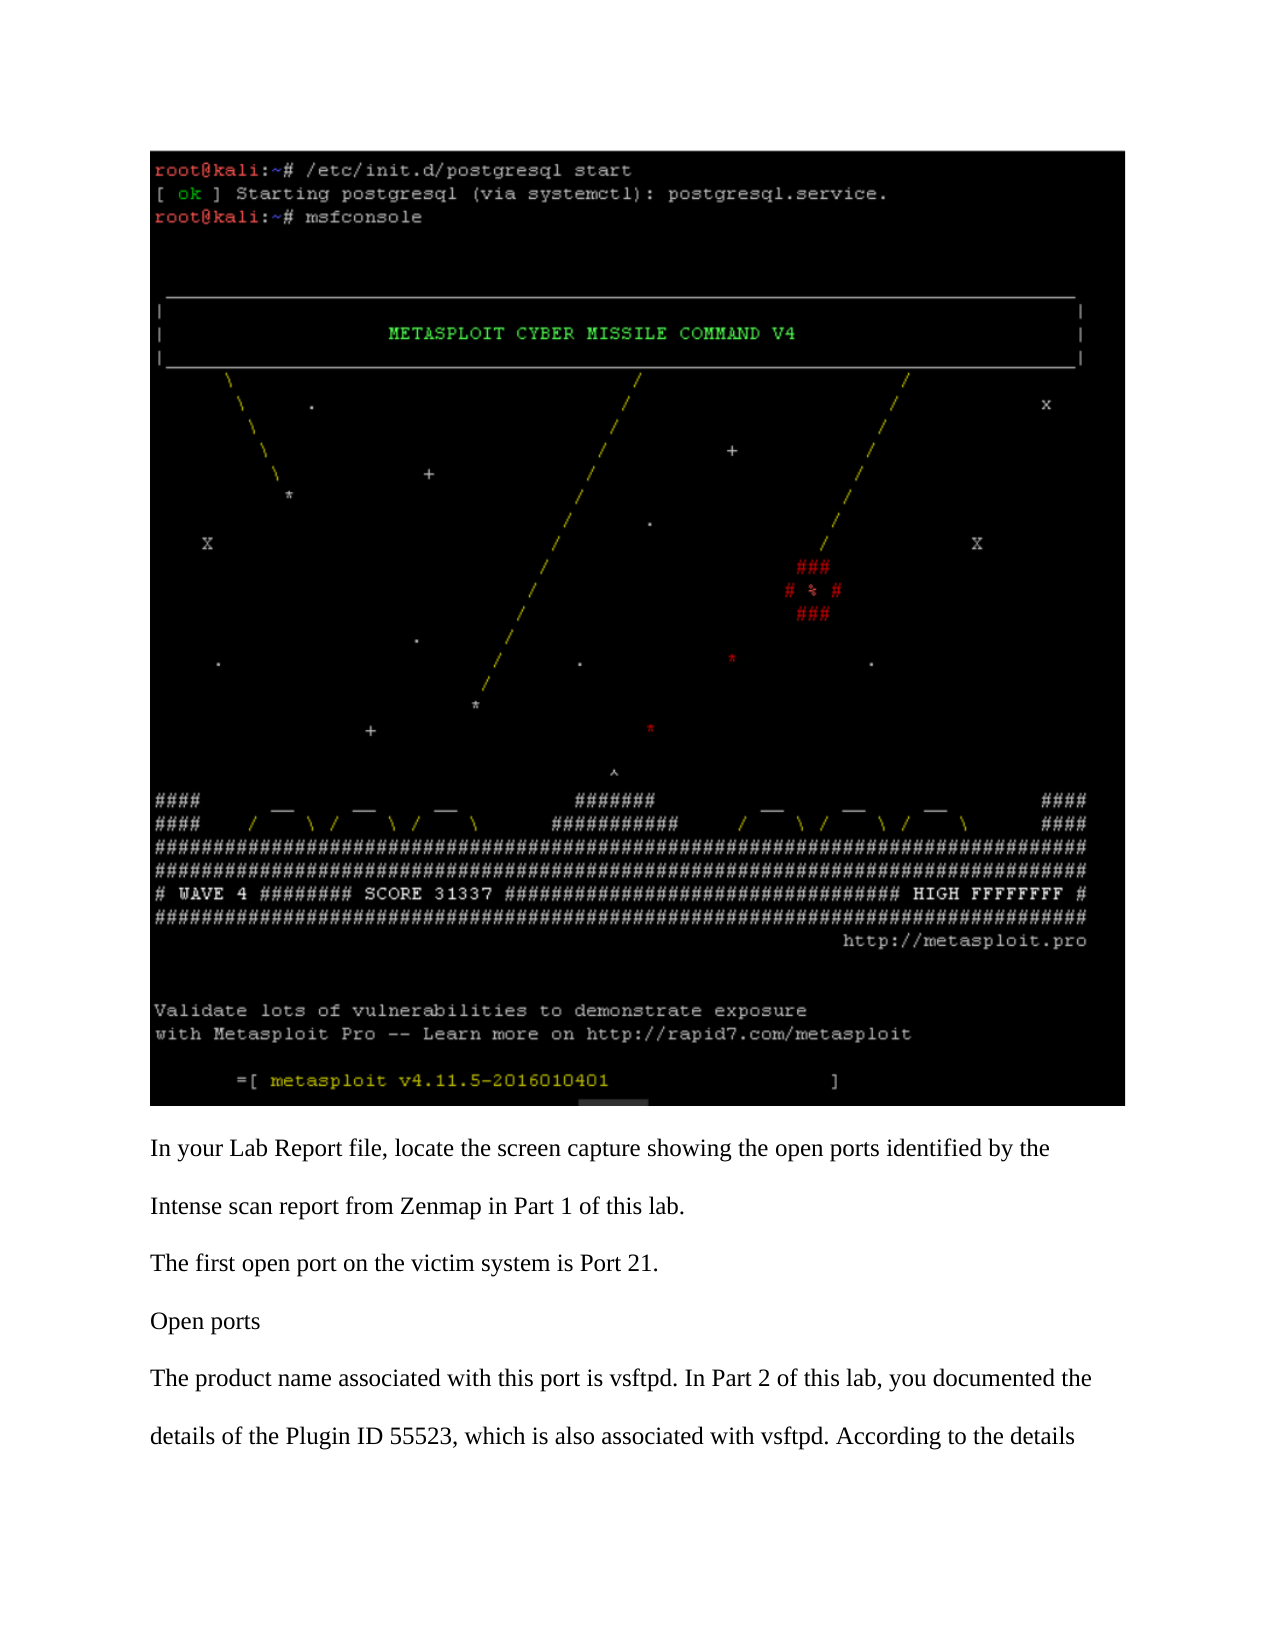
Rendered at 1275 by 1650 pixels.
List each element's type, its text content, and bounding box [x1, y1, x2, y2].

text The first open port on the victim system is Port 21. [150, 1248, 1125, 1277]
text In your Lab Report file, locate the screen capture showing the open ports identified by the Intense scan report from Zenmap in Part 1 of this lab. [150, 1133, 1125, 1219]
picture [150, 150, 1125, 1106]
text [150, 1363, 1125, 1449]
text Open ports [150, 1306, 1125, 1334]
